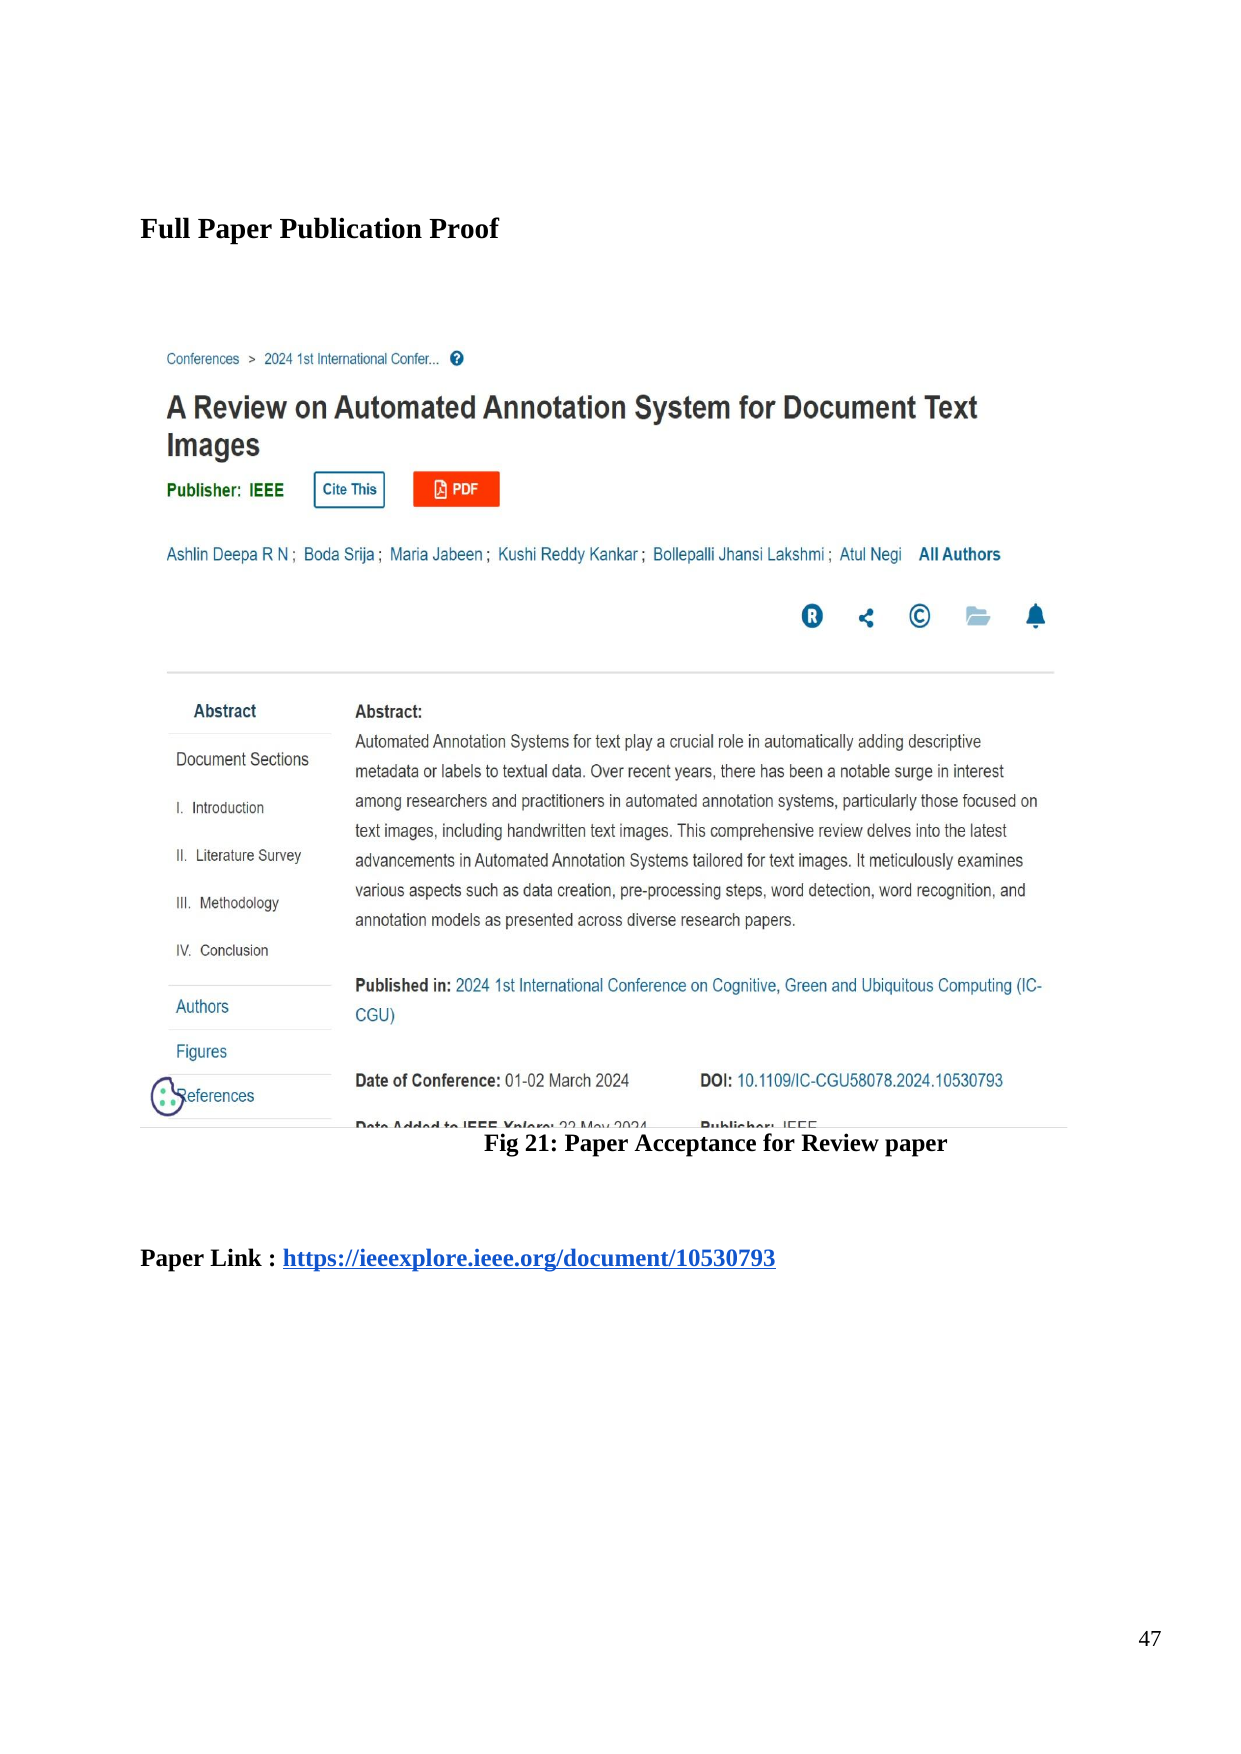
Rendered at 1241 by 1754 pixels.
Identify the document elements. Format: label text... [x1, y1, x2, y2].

picture [140, 345, 1068, 1128]
text Fig 21: Paper Acceptance for Review paper [140, 1128, 1071, 1157]
text Full Paper Publication Proof [140, 211, 1071, 244]
text Paper Link : https://ieeexplore.ieee.org/document/10530793 [140, 1243, 1071, 1272]
